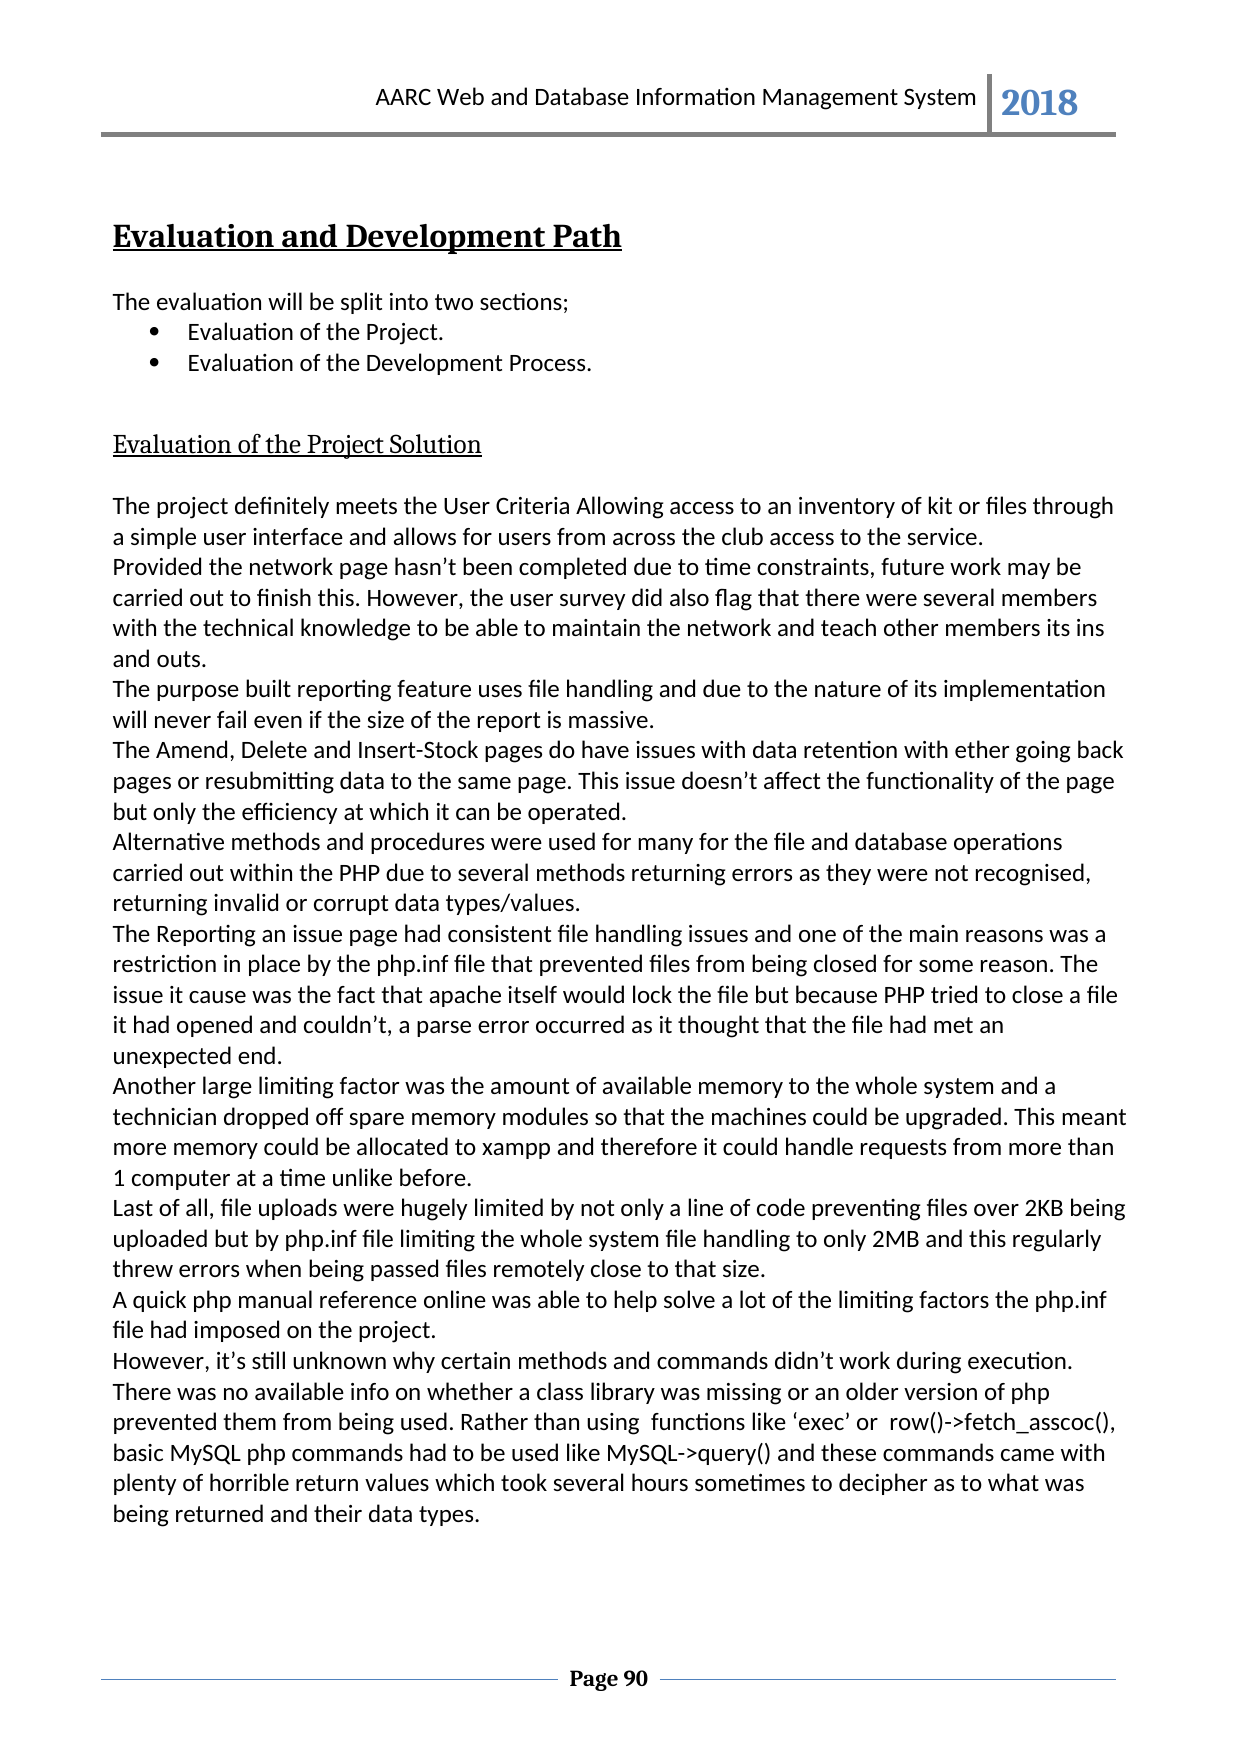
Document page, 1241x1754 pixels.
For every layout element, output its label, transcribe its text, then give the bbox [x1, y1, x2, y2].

text Another large limiting factor was the amount of available memory to the whole system and a technician dropped off spare memory modules so that the machines could be upgraded. This meant more memory could be allocated to xampp and therefore it could handle requests from more than 1 computer at a time unlike before. [112, 1070, 1128, 1192]
text Alternative methods and procedures were used for many for the file and database operations carried out within the PHP due to several methods returning errors as they were not recognised, returning invalid or corrupt data types/values. [112, 826, 1128, 918]
text The project definitely meets the User Criteria Allowing access to an inventory of kit or files through a simple user interface and allows for users from across the club access to the service. [112, 491, 1128, 552]
subtitle Evaluation and Development Path [112, 217, 1128, 255]
text However, it’s still unknown why certain methods and commands didn’t work during execution. There was no available info on whether a class library was missing or an older version of php prevented them from being used. Rather than using functions like ‘exec’ or row()->fetch_asscoc(), basic MySQL php commands had to be used like MySQL->query() and these commands came with plenty of horrible return values which took several hours sometimes to decipher as to what was being returned and their data types. [112, 1345, 1128, 1528]
subtitle Evaluation of the Project Solution [112, 429, 1128, 460]
text Last of all, file uploads were hugely limited by not only a line of code preventing files over 2KB being uploaded but by php.inf file limiting the whole system file handling to only 2MB and this regularly threw errors when being passed files remotely close to that size. [112, 1192, 1128, 1284]
text The Amend, Delete and Insert-Stock pages do have issues with data retention with ether going back pages or resubmitting data to the same page. This issue doesn’t affect the functionality of the page but only the efficiency at which it can be operated. [112, 735, 1128, 826]
text A quick php manual reference online was able to help solve a lot of the limiting factors the php.inf file had imposed on the project. [112, 1284, 1128, 1345]
text The evaluation will be split into two sections; [112, 286, 1128, 316]
list Evaluation of the Development Process. [150, 347, 1128, 377]
list Evaluation of the Project. [150, 316, 1128, 347]
text The purpose built reporting feature uses file handling and due to the nature of its implementation will never fail even if the size of the report is massive. [112, 674, 1128, 735]
text Provided the network page hasn’t been completed due to time constraints, future work may be carried out to finish this. However, the user survey did also flag that there were several members with the technical knowledge to be able to maintain the network and teach other members its ins and outs. [112, 552, 1128, 674]
text The Reporting an issue page had consistent file handling issues and one of the main reasons was a restriction in place by the php.inf file that prevented files from being closed for some reason. The issue it cause was the fact that apache itself would lock the file but because PHP tried to close a file it had opened and couldn’t, a parse error occurred as it thought that the file had met an unexpected end. [112, 918, 1128, 1070]
